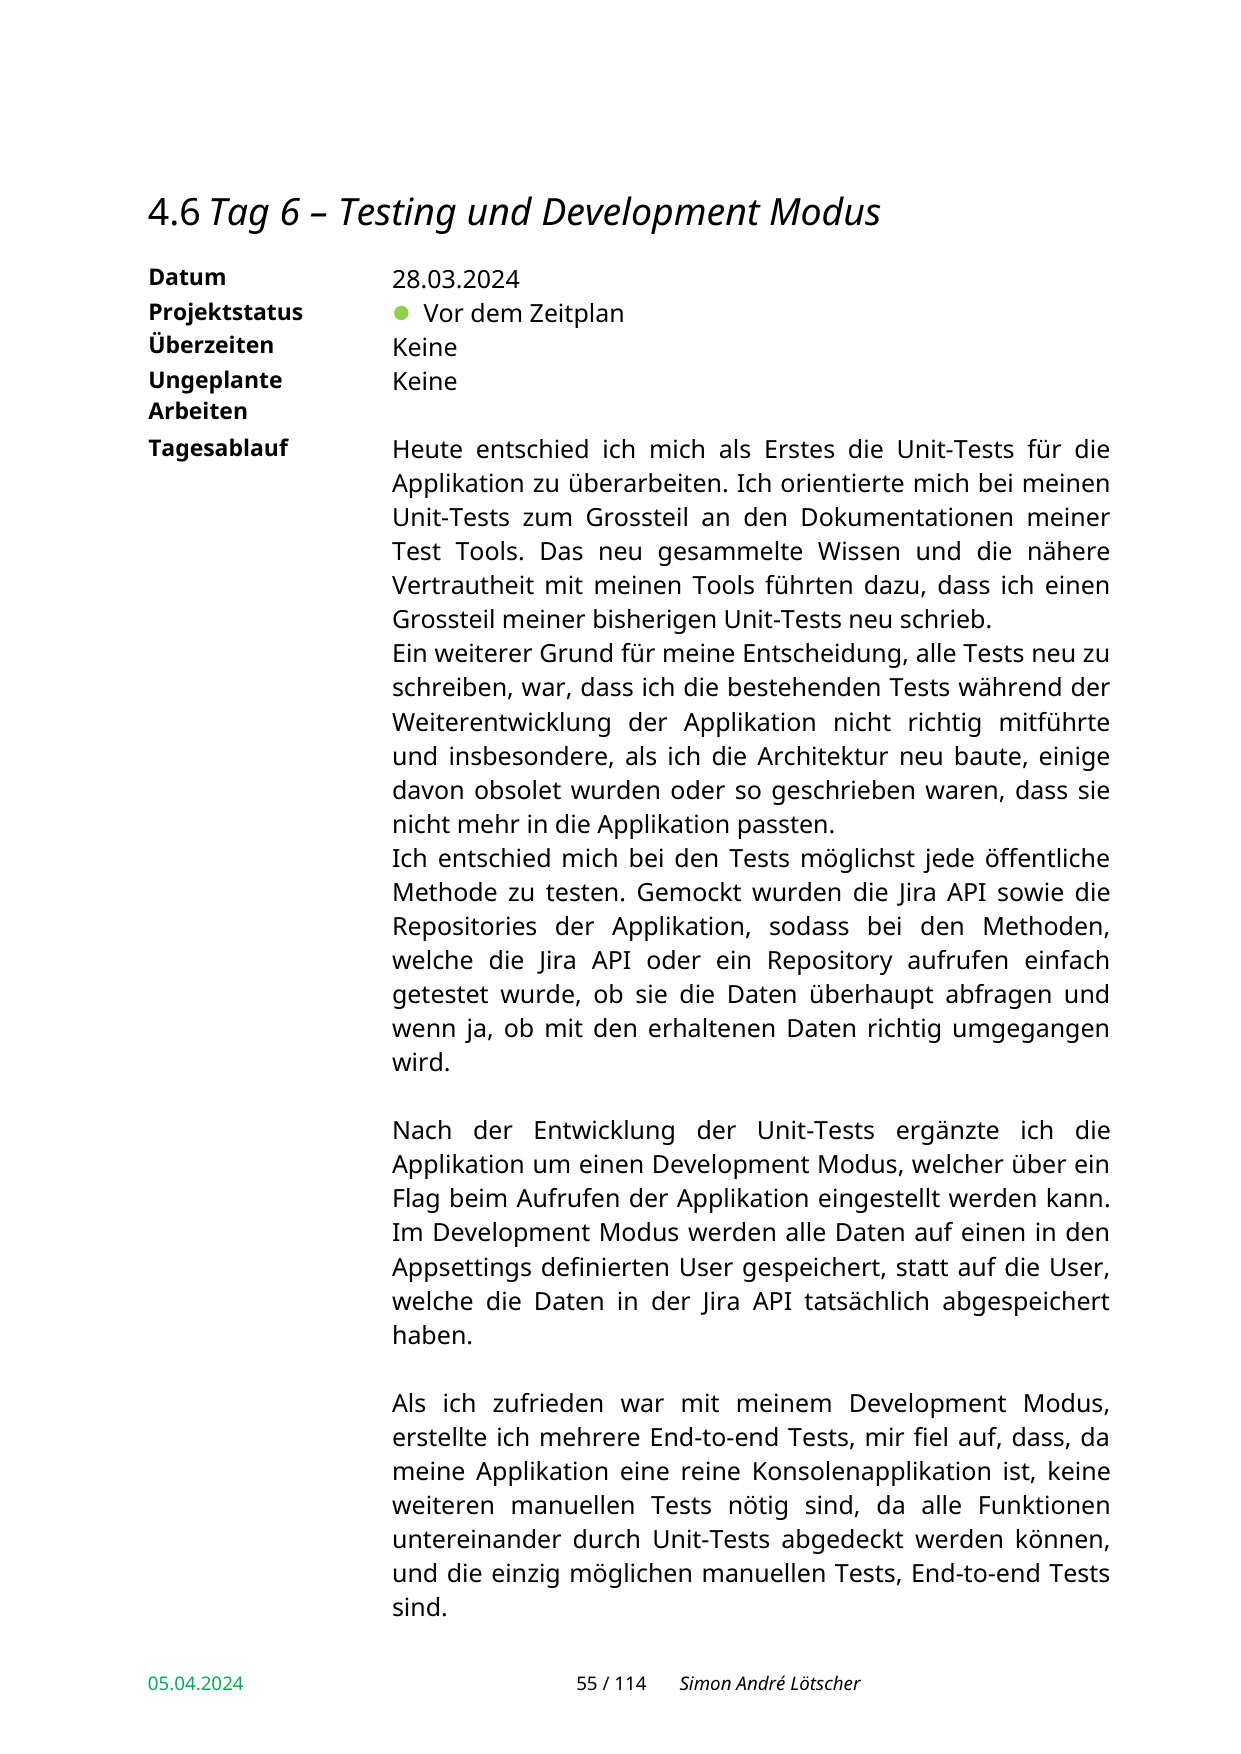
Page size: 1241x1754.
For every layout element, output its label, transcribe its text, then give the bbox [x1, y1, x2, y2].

table_cell Projektstatus [148, 295, 381, 329]
table_cell Überzeiten [148, 330, 381, 363]
table_cell Keine [381, 364, 1122, 432]
table_header Datum [148, 261, 381, 295]
text Tag 6 – Testing und Development Modus [148, 185, 1152, 236]
table_cell Tagesablauf [148, 432, 381, 1624]
table_cell Vor dem Zeitplan [381, 295, 1122, 329]
table_cell Ungeplante Arbeiten [148, 364, 381, 432]
table_header 28.03.2024 [381, 261, 1122, 295]
table_cell Keine [381, 330, 1122, 363]
